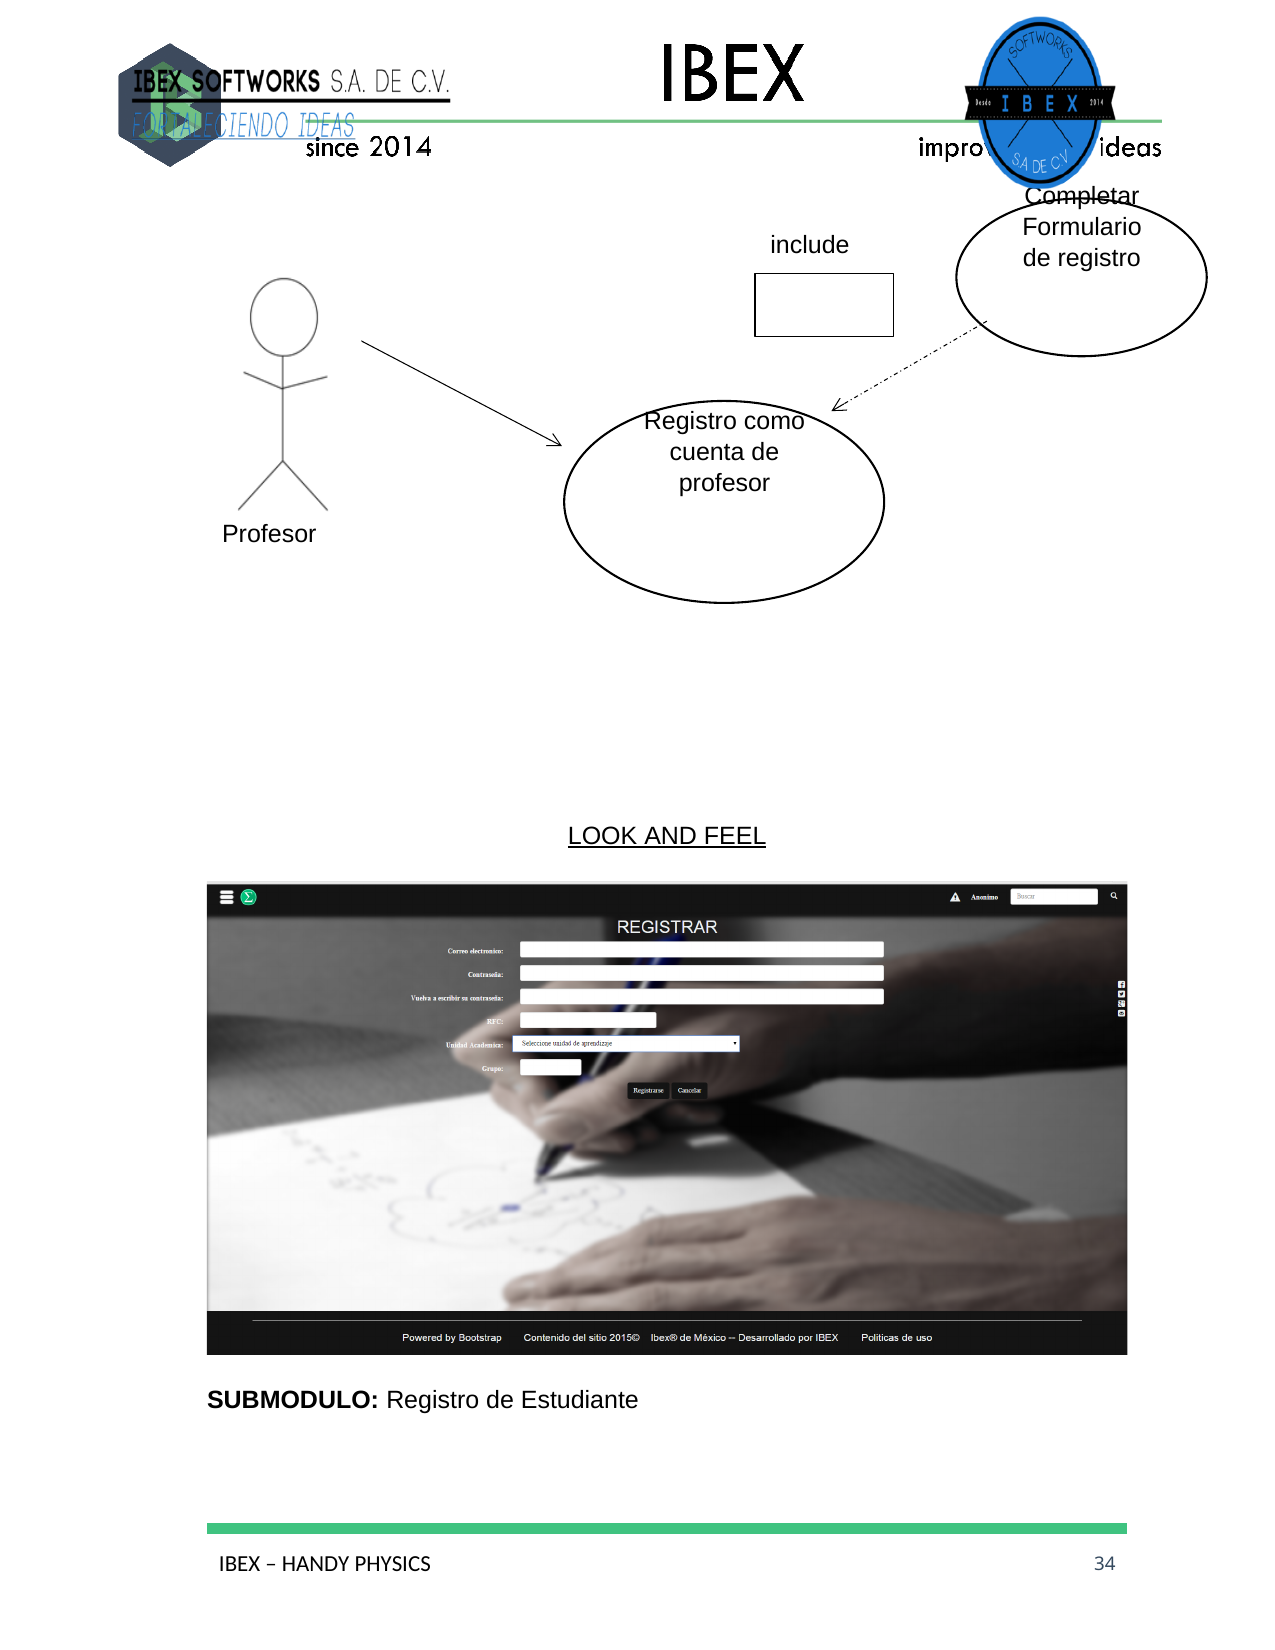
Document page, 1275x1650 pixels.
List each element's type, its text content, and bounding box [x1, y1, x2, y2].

text SUBMODULO: Registro de Estudiante [207, 1385, 1127, 1414]
picture [223, 268, 362, 546]
picture [0, 13, 1275, 199]
text LOOK AND FEEL [207, 821, 1127, 850]
picture [1045, 192, 1053, 199]
picture [206, 881, 1128, 1355]
